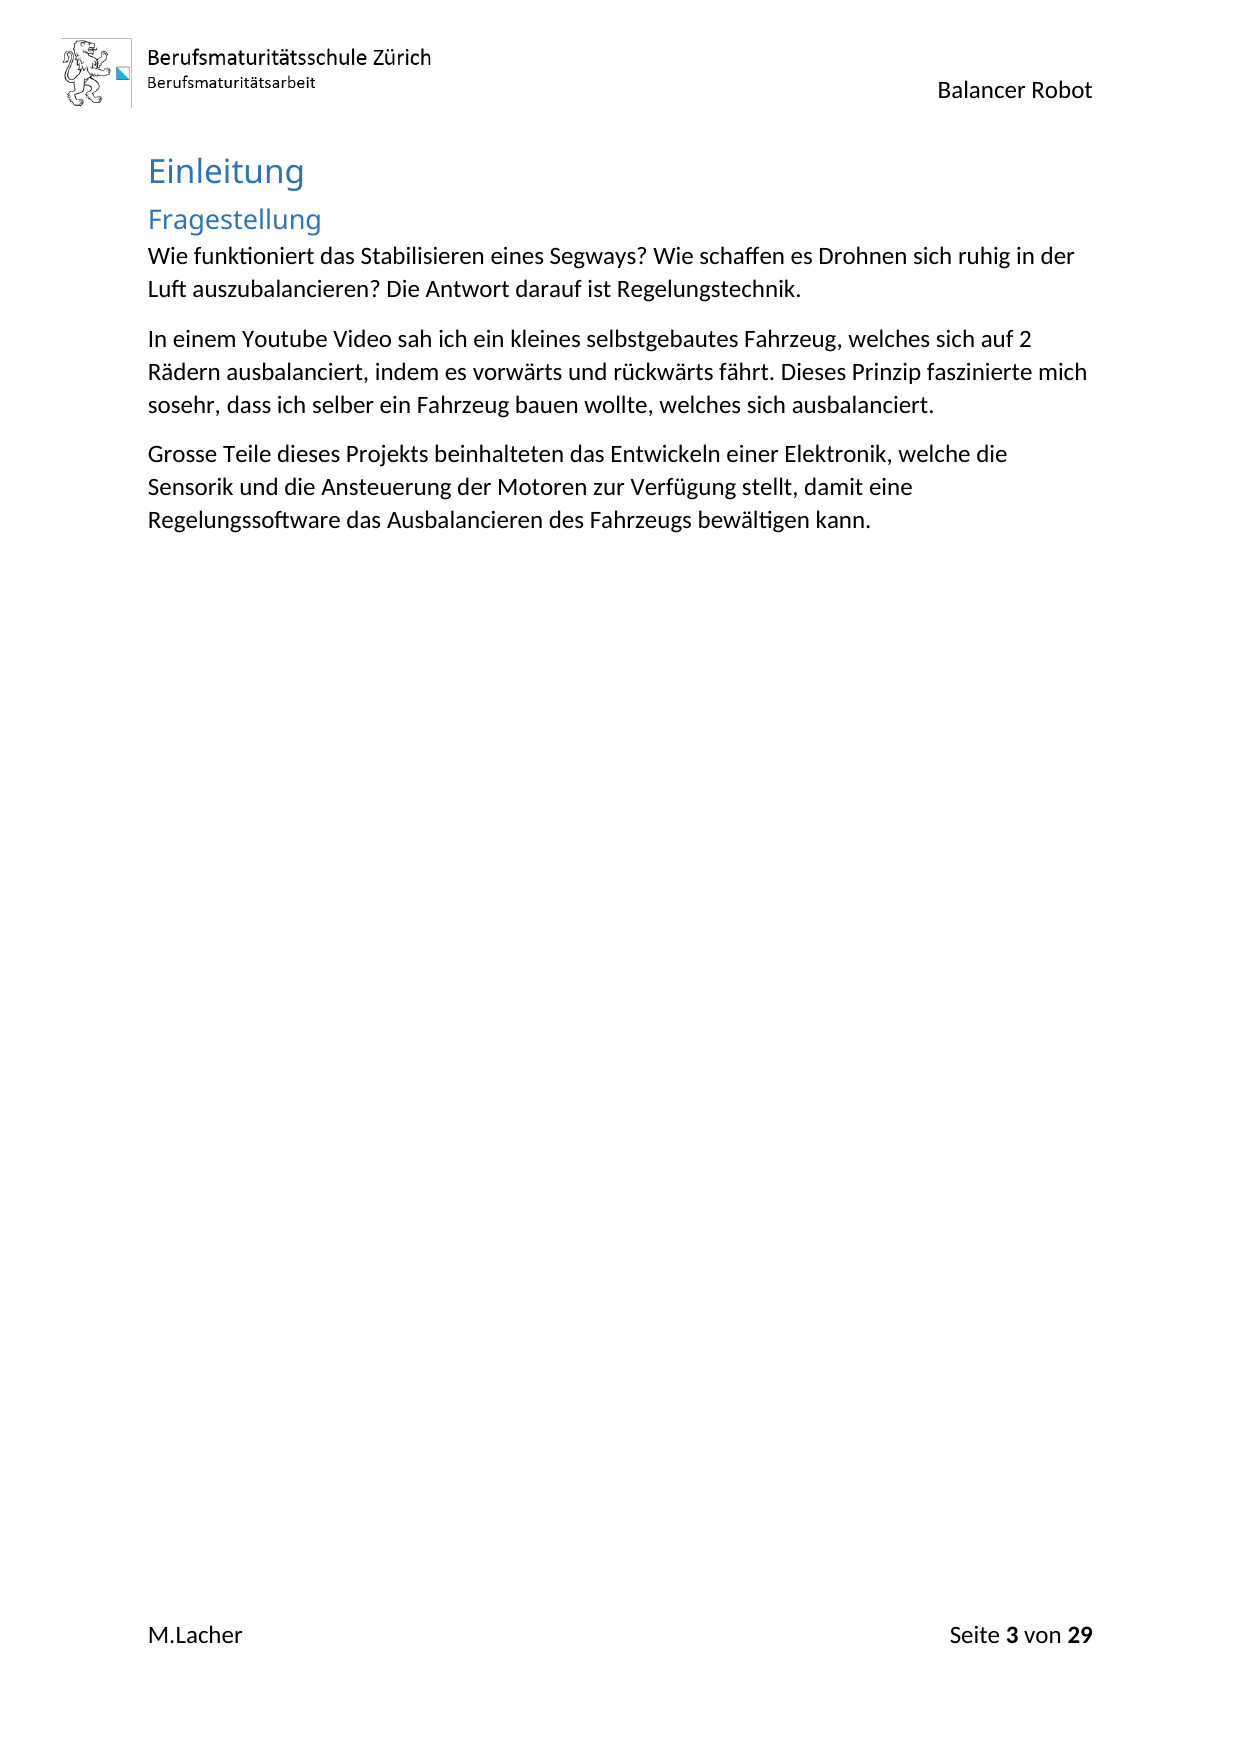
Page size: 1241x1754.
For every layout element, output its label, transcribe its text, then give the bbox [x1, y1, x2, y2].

text In einem Youtube Video sah ich ein kleines selbstgebautes Fahrzeug, welches sich auf 2 Rädern ausbalanciert, indem es vorwärts und rückwärts fährt. Dieses Prinzip faszinierte mich sosehr, dass ich selber ein Fahrzeug bauen wollte, welches sich ausbalanciert. [148, 323, 1093, 419]
picture [60, 35, 460, 108]
subtitle Einleitung [148, 148, 1093, 193]
text Grosse Teile dieses Projekts beinhalteten das Entwickeln einer Elektronik, welche die Sensorik und die Ansteuerung der Motoren zur Verfügung stellt, damit eine Regelungssoftware das Ausbalancieren des Fahrzeugs bewältigen kann. [148, 438, 1093, 535]
text Wie funktioniert das Stabilisieren eines Segways? Wie schaffen es Drohnen sich ruhig in der Luft auszubalancieren? Die Antwort darauf ist Regelungstechnik. [148, 241, 1093, 304]
subtitle Fragestellung [148, 201, 1093, 238]
